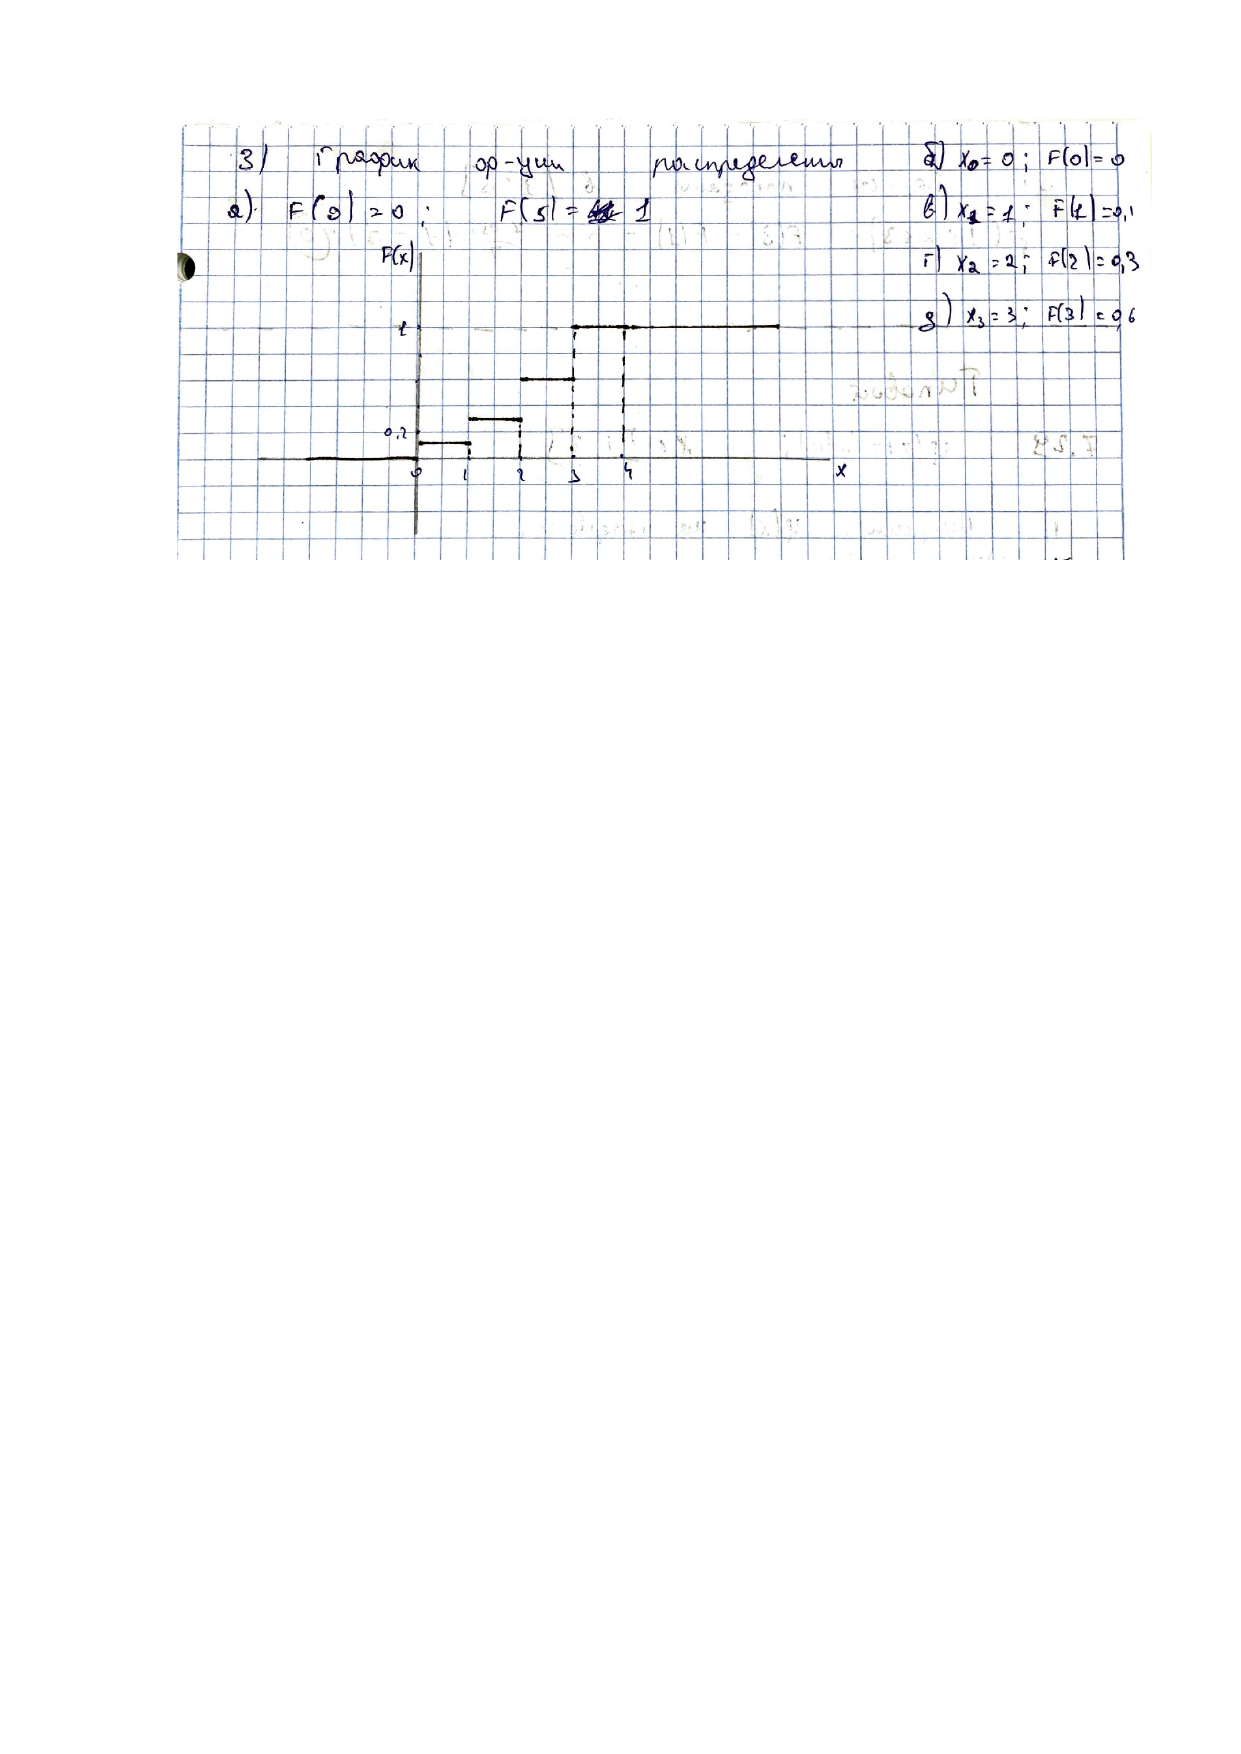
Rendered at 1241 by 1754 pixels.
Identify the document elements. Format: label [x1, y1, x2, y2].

picture [177, 118, 1152, 560]
